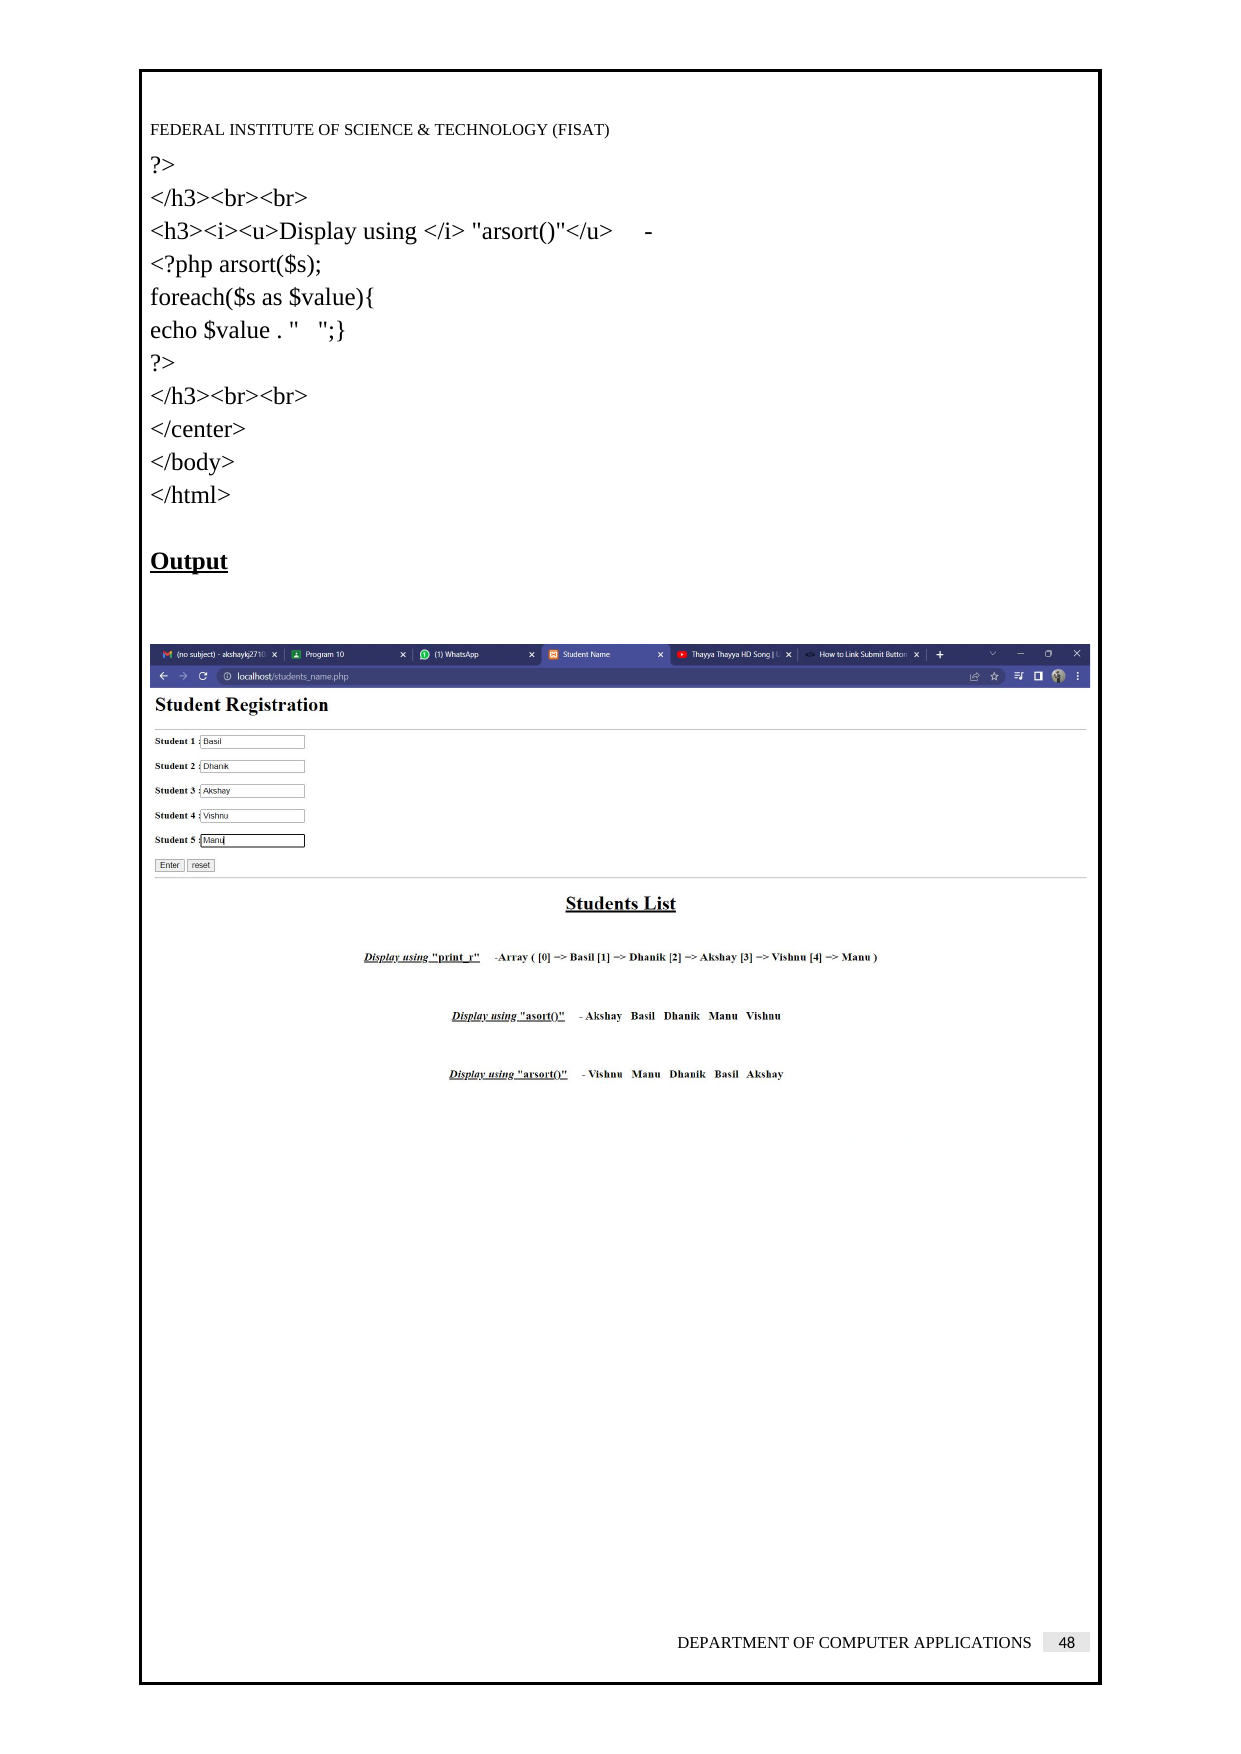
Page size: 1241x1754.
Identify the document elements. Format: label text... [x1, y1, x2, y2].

text </center> [150, 414, 1090, 443]
text <?php arsort($s); [150, 249, 1090, 278]
text ?> [150, 150, 1090, 179]
text foreach($s as $value){ [150, 282, 1090, 311]
text </h3><br><br> [150, 381, 1090, 410]
text ?> [150, 348, 1090, 377]
text Output [150, 546, 1090, 575]
text </body> [150, 447, 1090, 476]
picture [150, 644, 1091, 1140]
text </html> [150, 480, 1090, 509]
text echo $value . " ";} [150, 315, 1090, 344]
text <h3><i><u>Display using </i> "arsort()"</u> - [150, 216, 1090, 245]
text </h3><br><br> [150, 183, 1090, 212]
